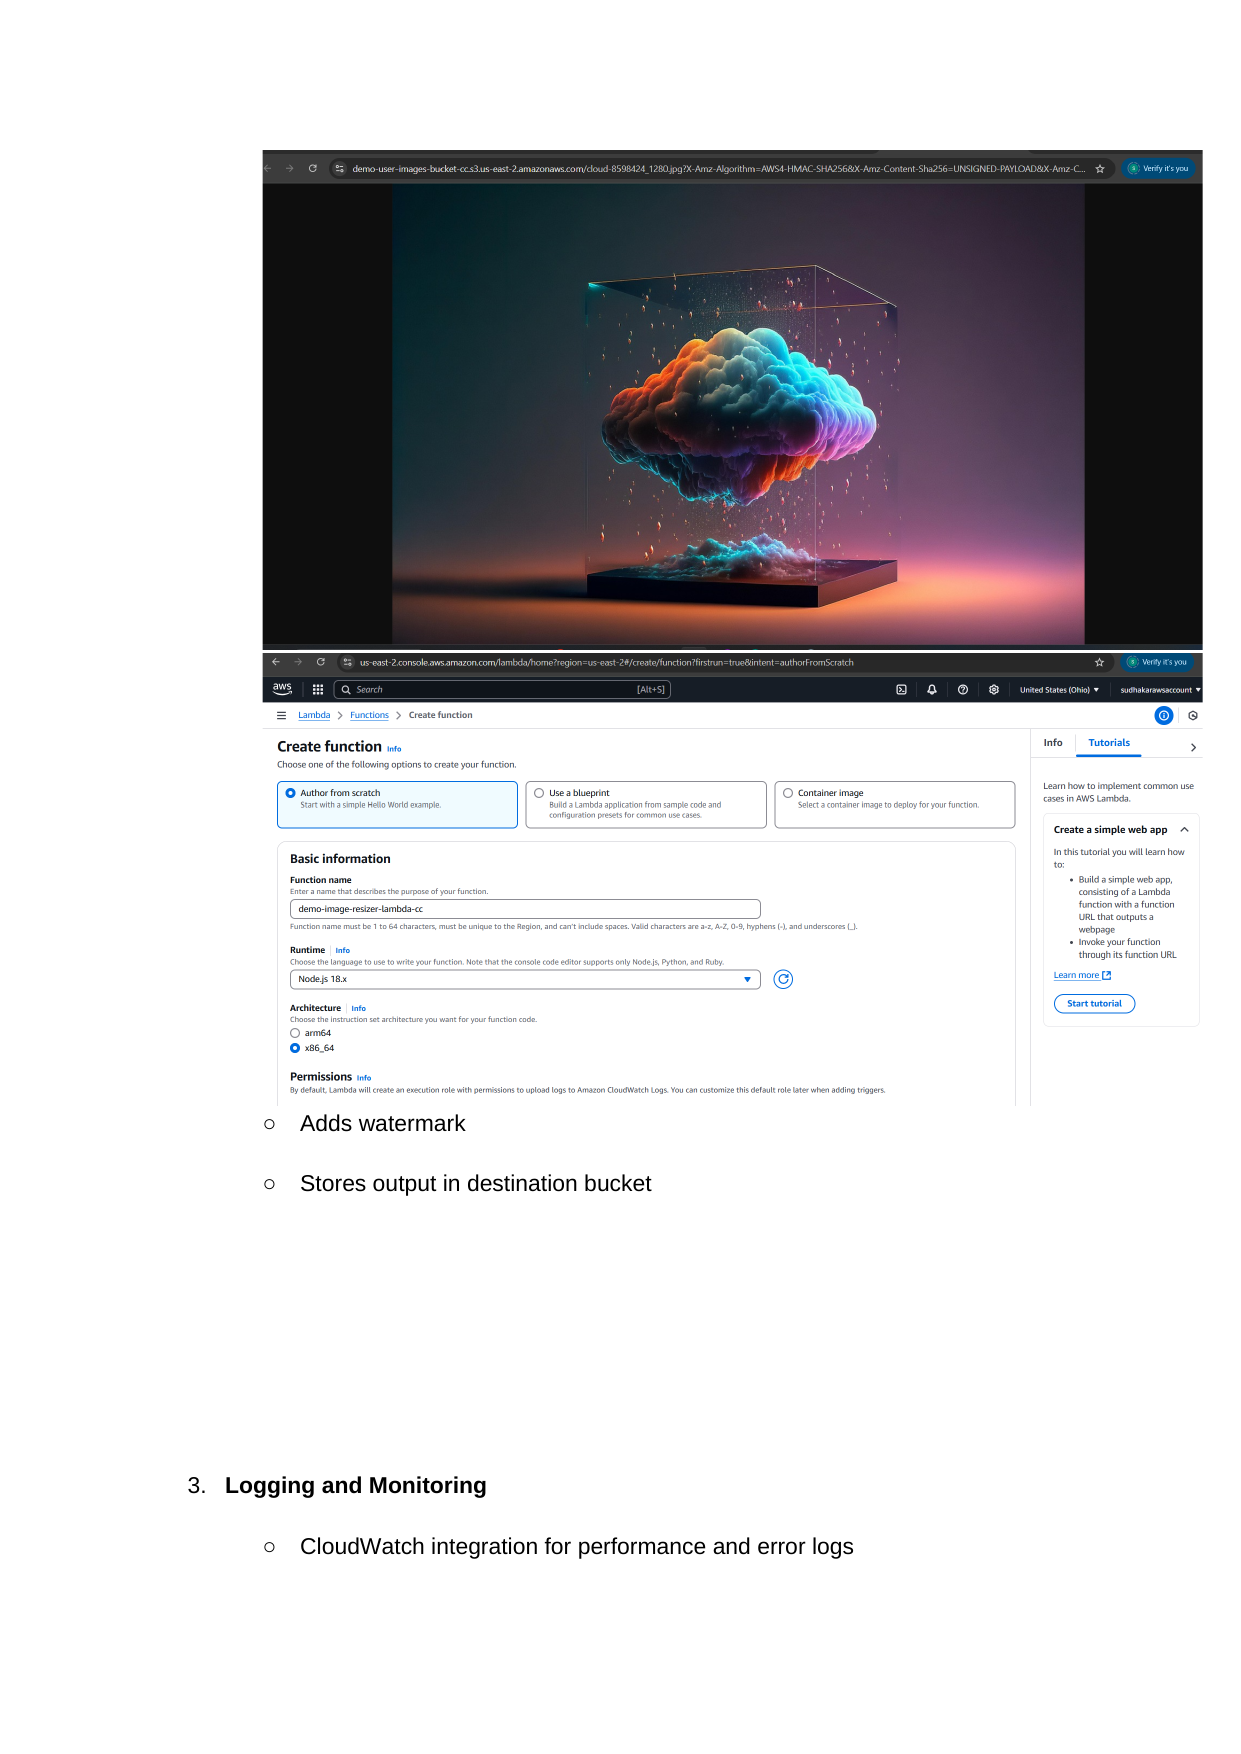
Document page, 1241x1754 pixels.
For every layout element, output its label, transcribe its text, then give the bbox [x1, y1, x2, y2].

picture [262, 653, 1203, 1106]
list Adds watermark [262, 1110, 1090, 1166]
list Logging and Monitoring [187, 1472, 1090, 1529]
picture [262, 150, 1203, 650]
list Stores output in destination bucket [262, 1170, 1090, 1197]
list CloudWatch integration for performance and error logs [262, 1533, 1090, 1589]
